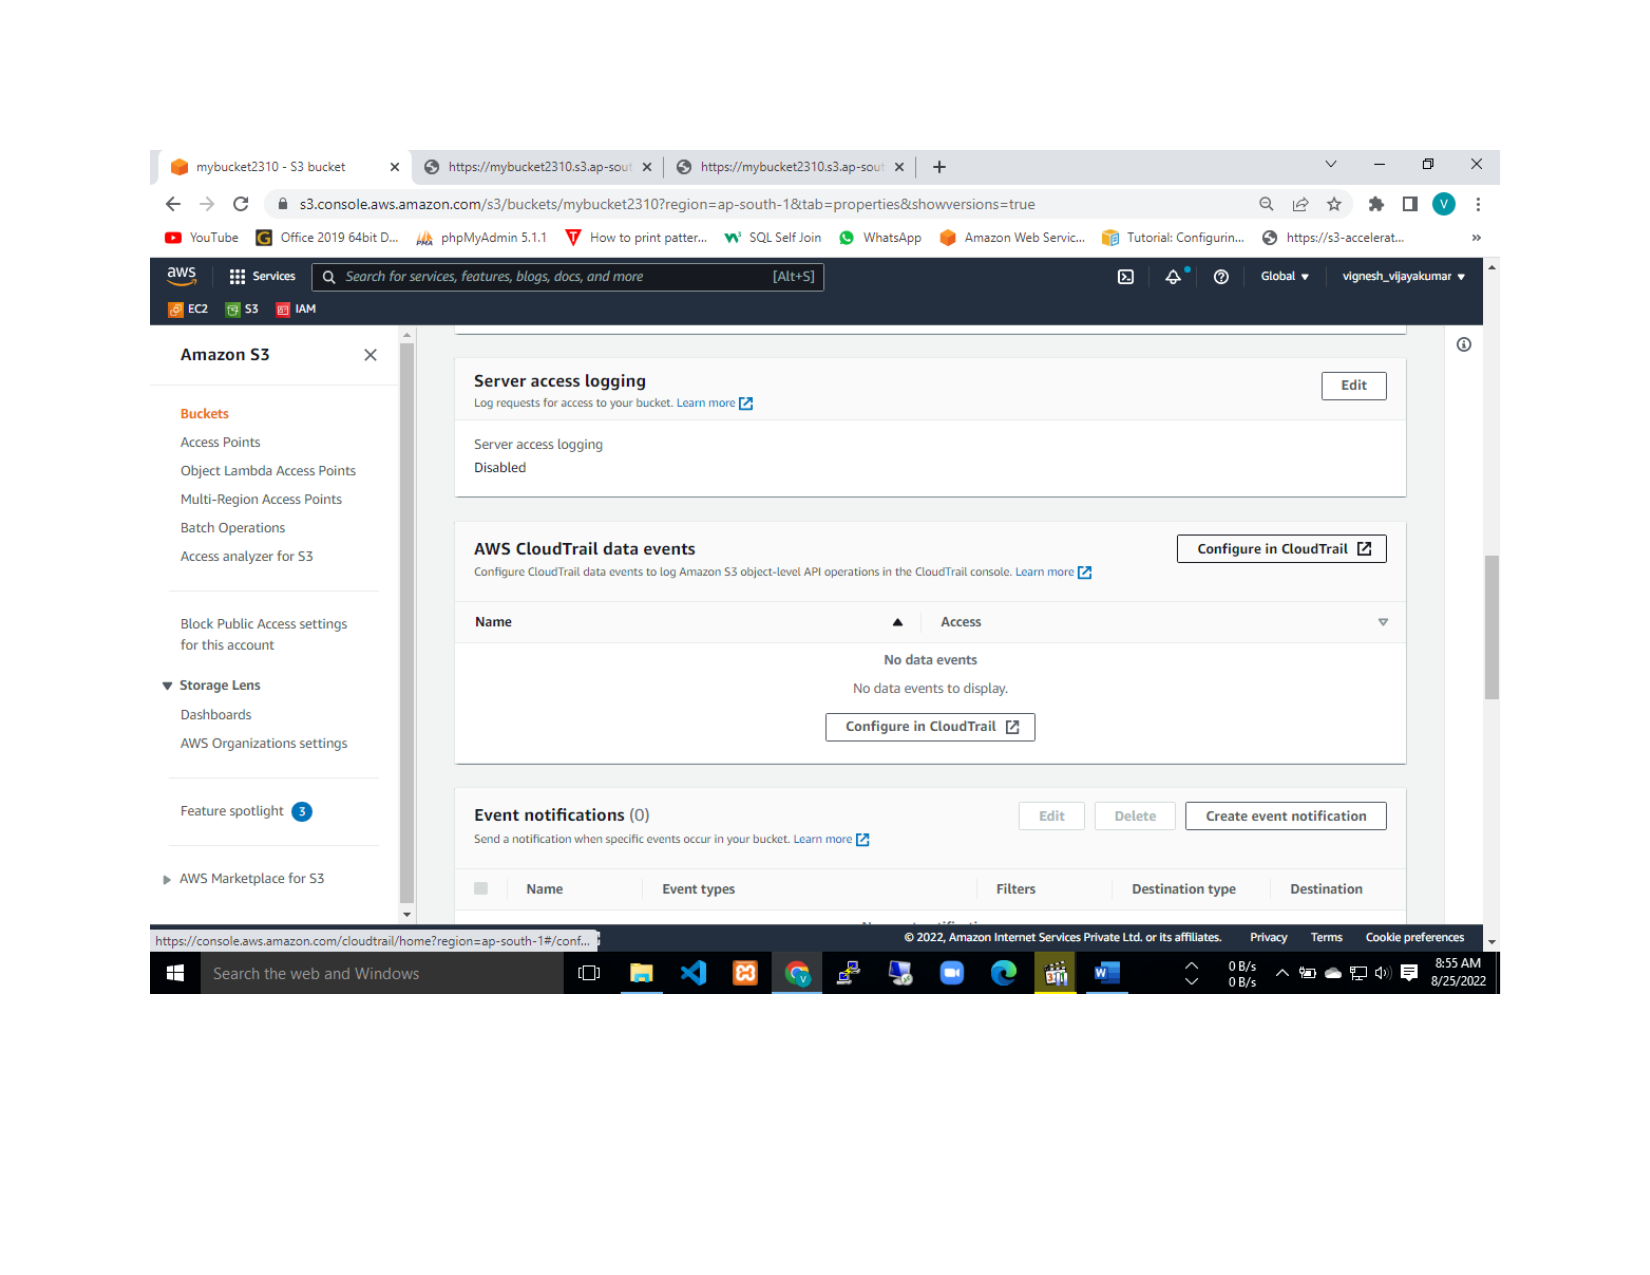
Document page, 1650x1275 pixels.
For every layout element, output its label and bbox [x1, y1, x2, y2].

picture [150, 150, 1500, 994]
